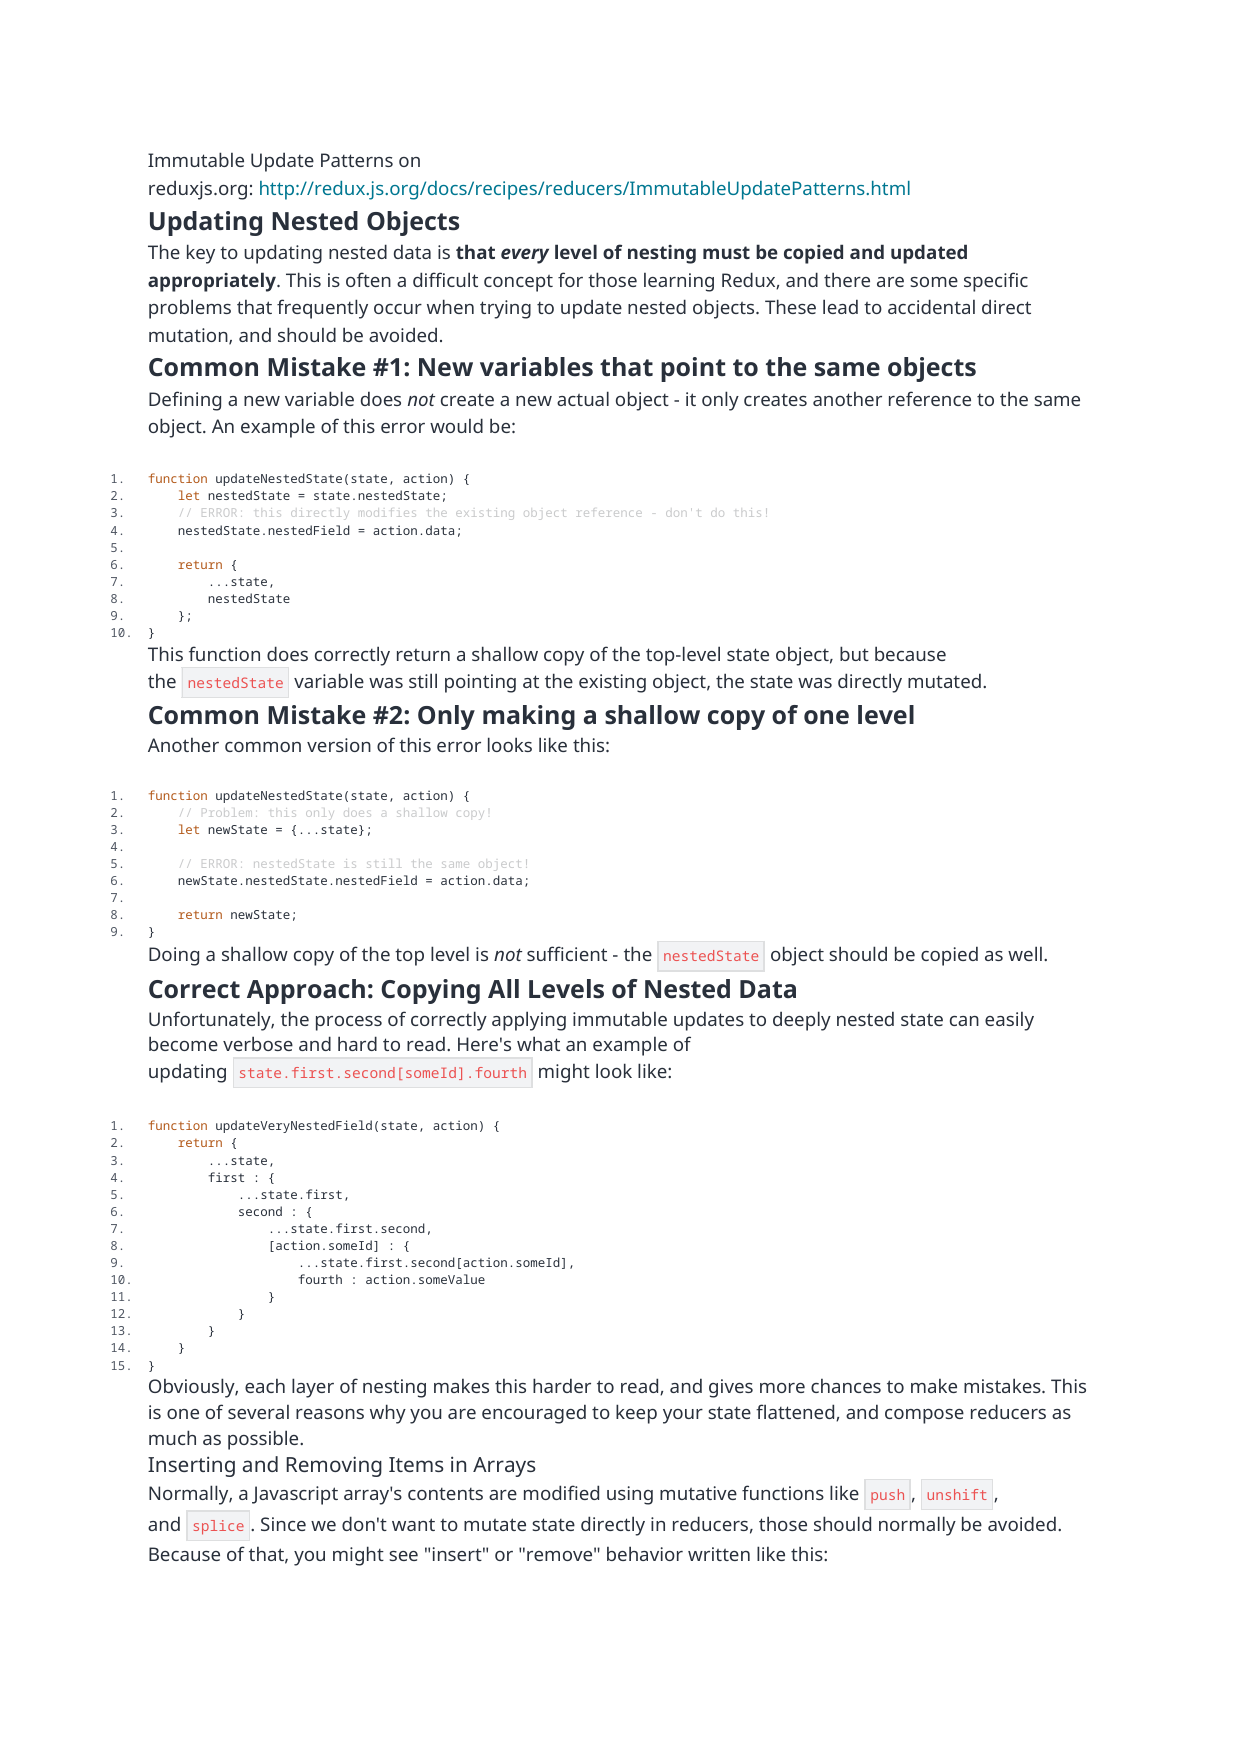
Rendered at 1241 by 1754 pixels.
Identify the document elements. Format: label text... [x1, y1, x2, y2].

list } [110, 1305, 1093, 1322]
list } [110, 1322, 1093, 1339]
list } Obviously, each layer of nesting makes this harder to read, and gives more chances to make mistakes. This is one of several reasons why you are encouraged to keep your state flattened, and compose reducers as much as possible. Inserting and Removing Items in Arrays Normally, a Javascript array's contents are modified using mutative functions like push, unshift, and splice. Since we don't want to mutate state directly in reducers, those should normally be avoided. Because of that, you might see "insert" or "remove" behavior written like this: [110, 1357, 1093, 1567]
list newState.nestedState.nestedField = action.data; [110, 872, 1093, 889]
list return { [110, 1134, 1093, 1152]
list first : { [110, 1169, 1093, 1186]
list ...state, [110, 573, 1093, 590]
list nestedState.nestedField = action.data; [110, 522, 1093, 539]
list let nestedState = state.nestedState; [110, 487, 1093, 504]
list function updateNestedState(state, action) { [110, 787, 1093, 804]
list fourth : action.someValue [110, 1271, 1093, 1288]
list function updateNestedState(state, action) { [110, 470, 1093, 487]
list }; [110, 607, 1093, 624]
list // Problem: this only does a shallow copy! [110, 804, 1093, 821]
list } This function does correctly return a shallow copy of the top-level state object, but because the nestedState variable was still pointing at the existing object, the state was directly mutated. Common Mistake #2: Only making a shallow copy of one level Another common version of this error looks like this: [110, 624, 1093, 758]
list } Doing a shallow copy of the top level is not sufficient - the nestedState object should be copied as well. Correct Approach: Copying All Levels of Nested Data Unfortunately, the process of correctly applying immutable updates to deeply nested state can easily become verbose and hard to read. Here's what an example of updating state.first.second[someId].fourth might look like: [110, 923, 1093, 1088]
list // ERROR: this directly modifies the existing object reference - don't do this! [110, 504, 1093, 522]
list ...state, [110, 1152, 1093, 1169]
list nestedState [110, 590, 1093, 607]
list // ERROR: nestedState is still the same object! [110, 855, 1093, 872]
list } [110, 1288, 1093, 1305]
list [action.someId] : { [110, 1237, 1093, 1254]
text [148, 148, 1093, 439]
list second : { [110, 1203, 1093, 1220]
list ...state.first, [110, 1186, 1093, 1203]
list } [110, 1339, 1093, 1357]
list let newState = {...state}; [110, 821, 1093, 838]
list ...state.first.second, [110, 1220, 1093, 1237]
list return { [110, 556, 1093, 573]
list ...state.first.second[action.someId], [110, 1254, 1093, 1271]
list return newState; [110, 906, 1093, 923]
list function updateVeryNestedField(state, action) { [110, 1117, 1093, 1134]
